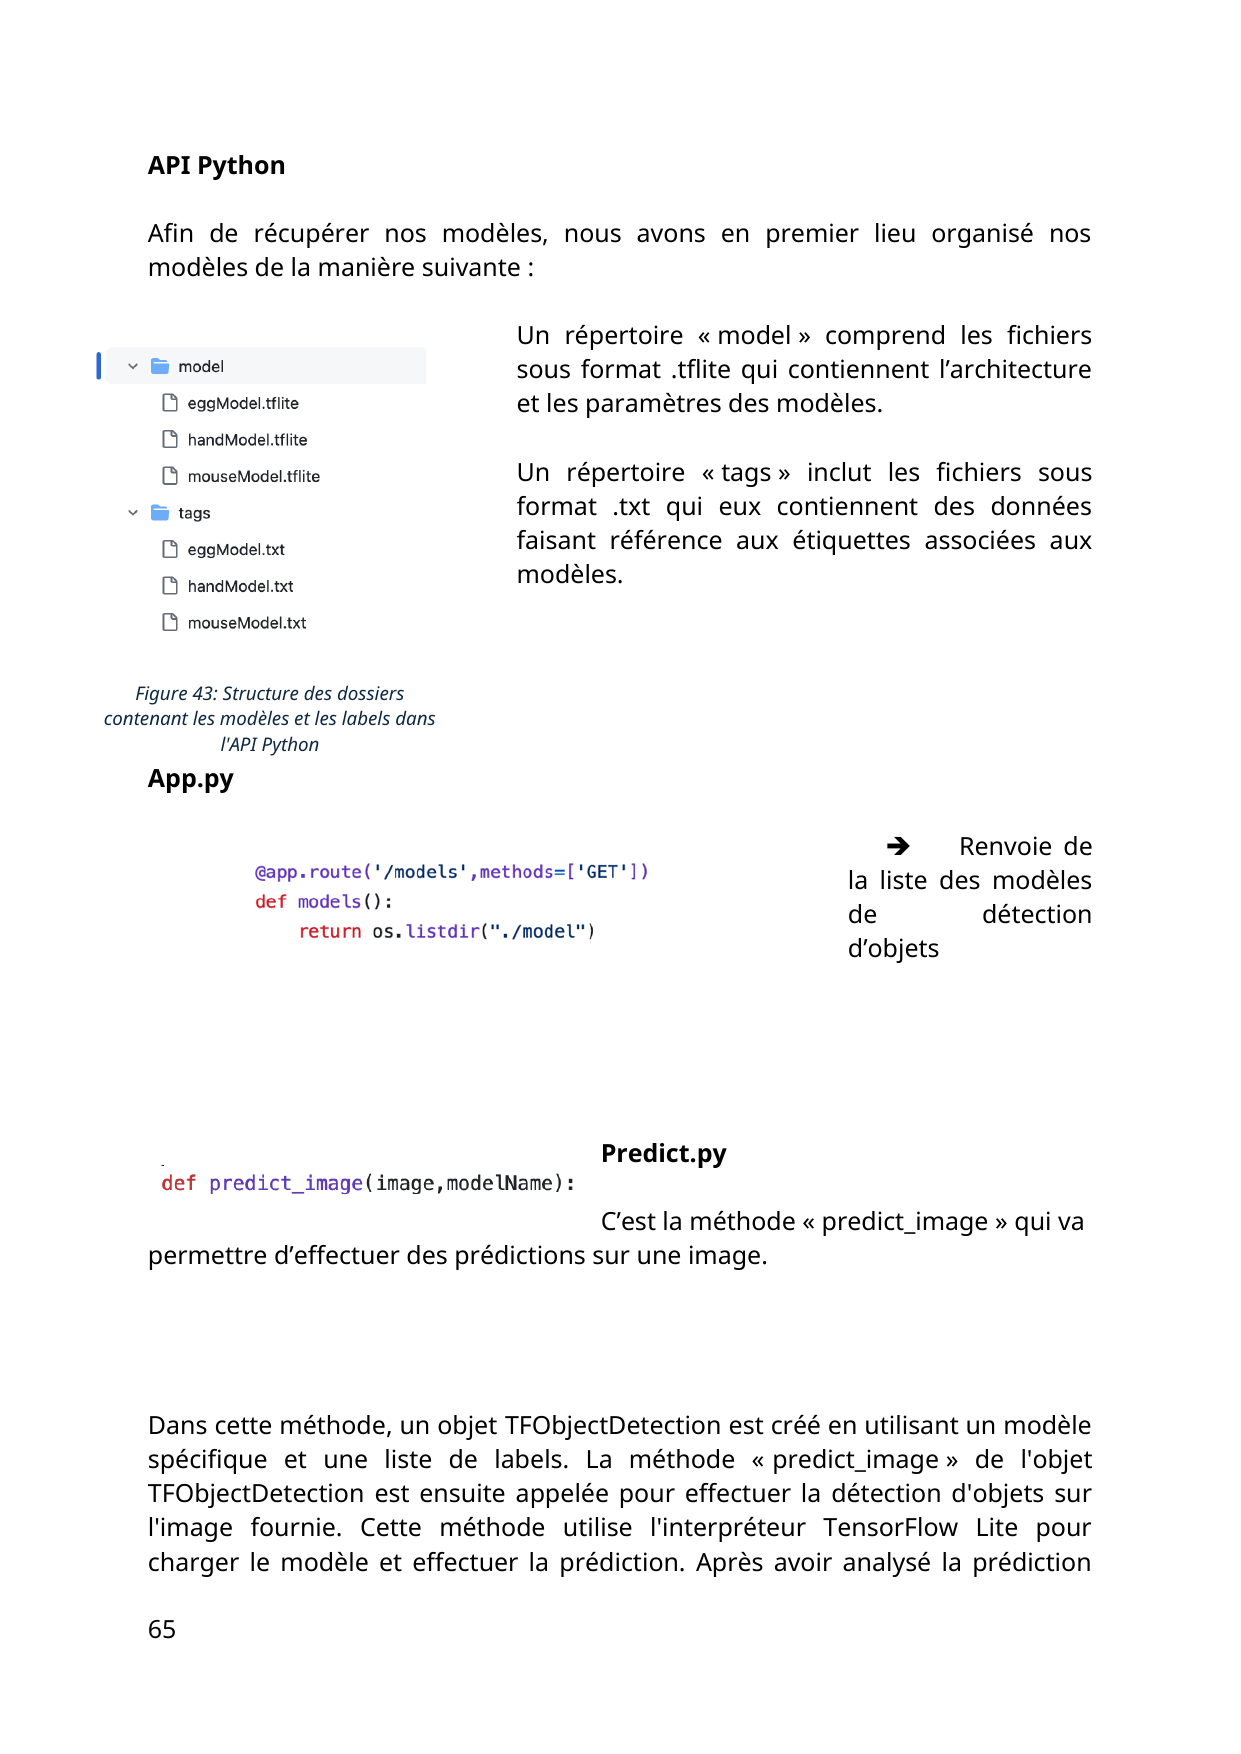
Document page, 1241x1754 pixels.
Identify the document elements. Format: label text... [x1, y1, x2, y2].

text Predict.py [148, 1135, 1093, 1169]
text C’est la méthode « predict_image » qui va permettre d’effectuer des prédictions sur une image. [148, 1203, 1093, 1272]
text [148, 1408, 1093, 1578]
text Afin de récupérer nos modèles, nous avons en premier lieu organisé nos modèles de la manière suivante : [148, 216, 1093, 284]
text Un répertoire « tags » inclut les fichiers sous format .txt qui eux contiennent des données faisant référence aux étiquettes associées aux modèles. [516, 454, 1093, 590]
text API Python [148, 148, 1093, 182]
picture [95, 346, 427, 647]
picture [222, 847, 829, 953]
picture [148, 1165, 582, 1219]
text App.py [148, 761, 1093, 795]
text Un répertoire « model » comprend les fichiers sous format .tflite qui contiennent l’architecture et les paramètres des modèles. [516, 318, 1093, 420]
